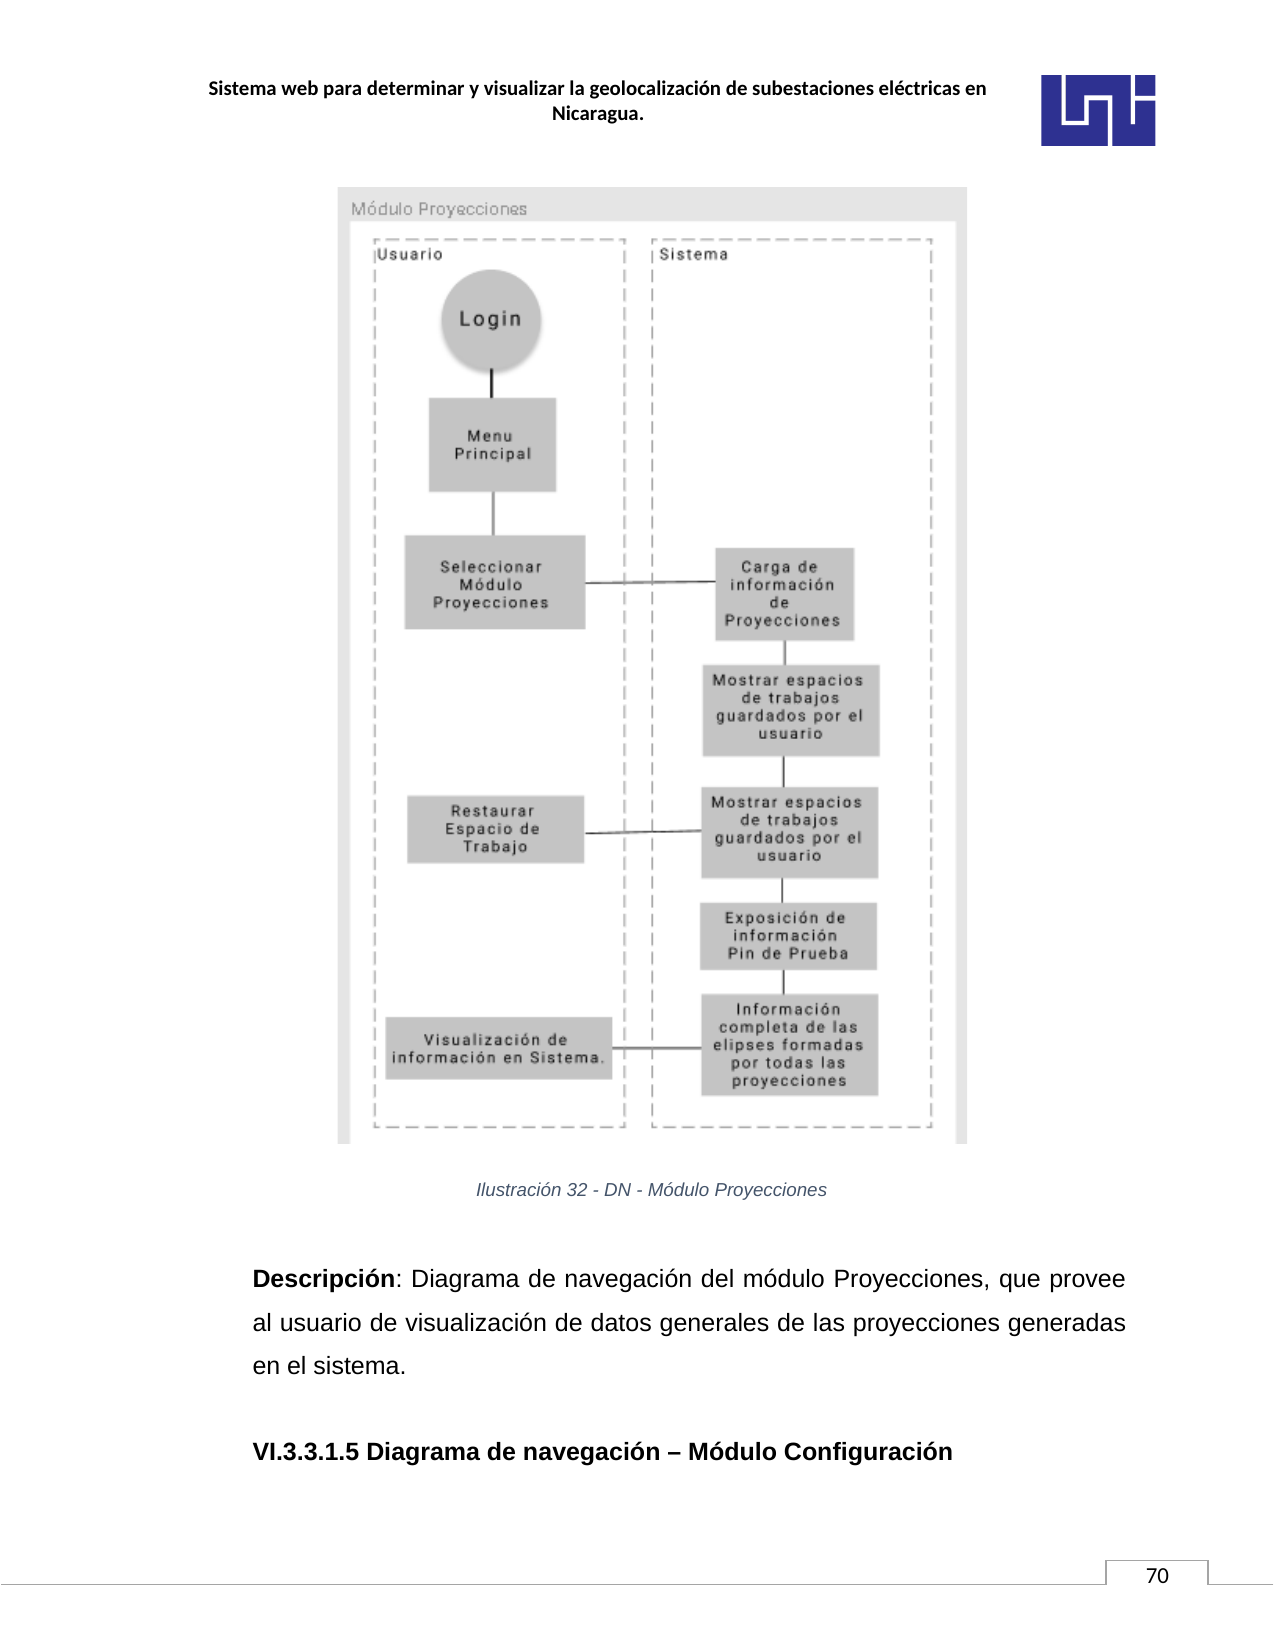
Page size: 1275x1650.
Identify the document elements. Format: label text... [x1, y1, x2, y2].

list VI.3.3.1.5 Diagrama de navegación – Módulo Configuración [252, 1437, 1127, 1466]
picture [337, 187, 968, 1144]
picture [1041, 75, 1156, 146]
list Descripción: Diagrama de navegación del módulo Proyecciones, que provee al usuario de visualización de datos generales de las proyecciones generadas en el sistema. [252, 1264, 1127, 1379]
text Ilustración 32 - DN - Módulo Proyecciones [177, 1179, 1127, 1200]
